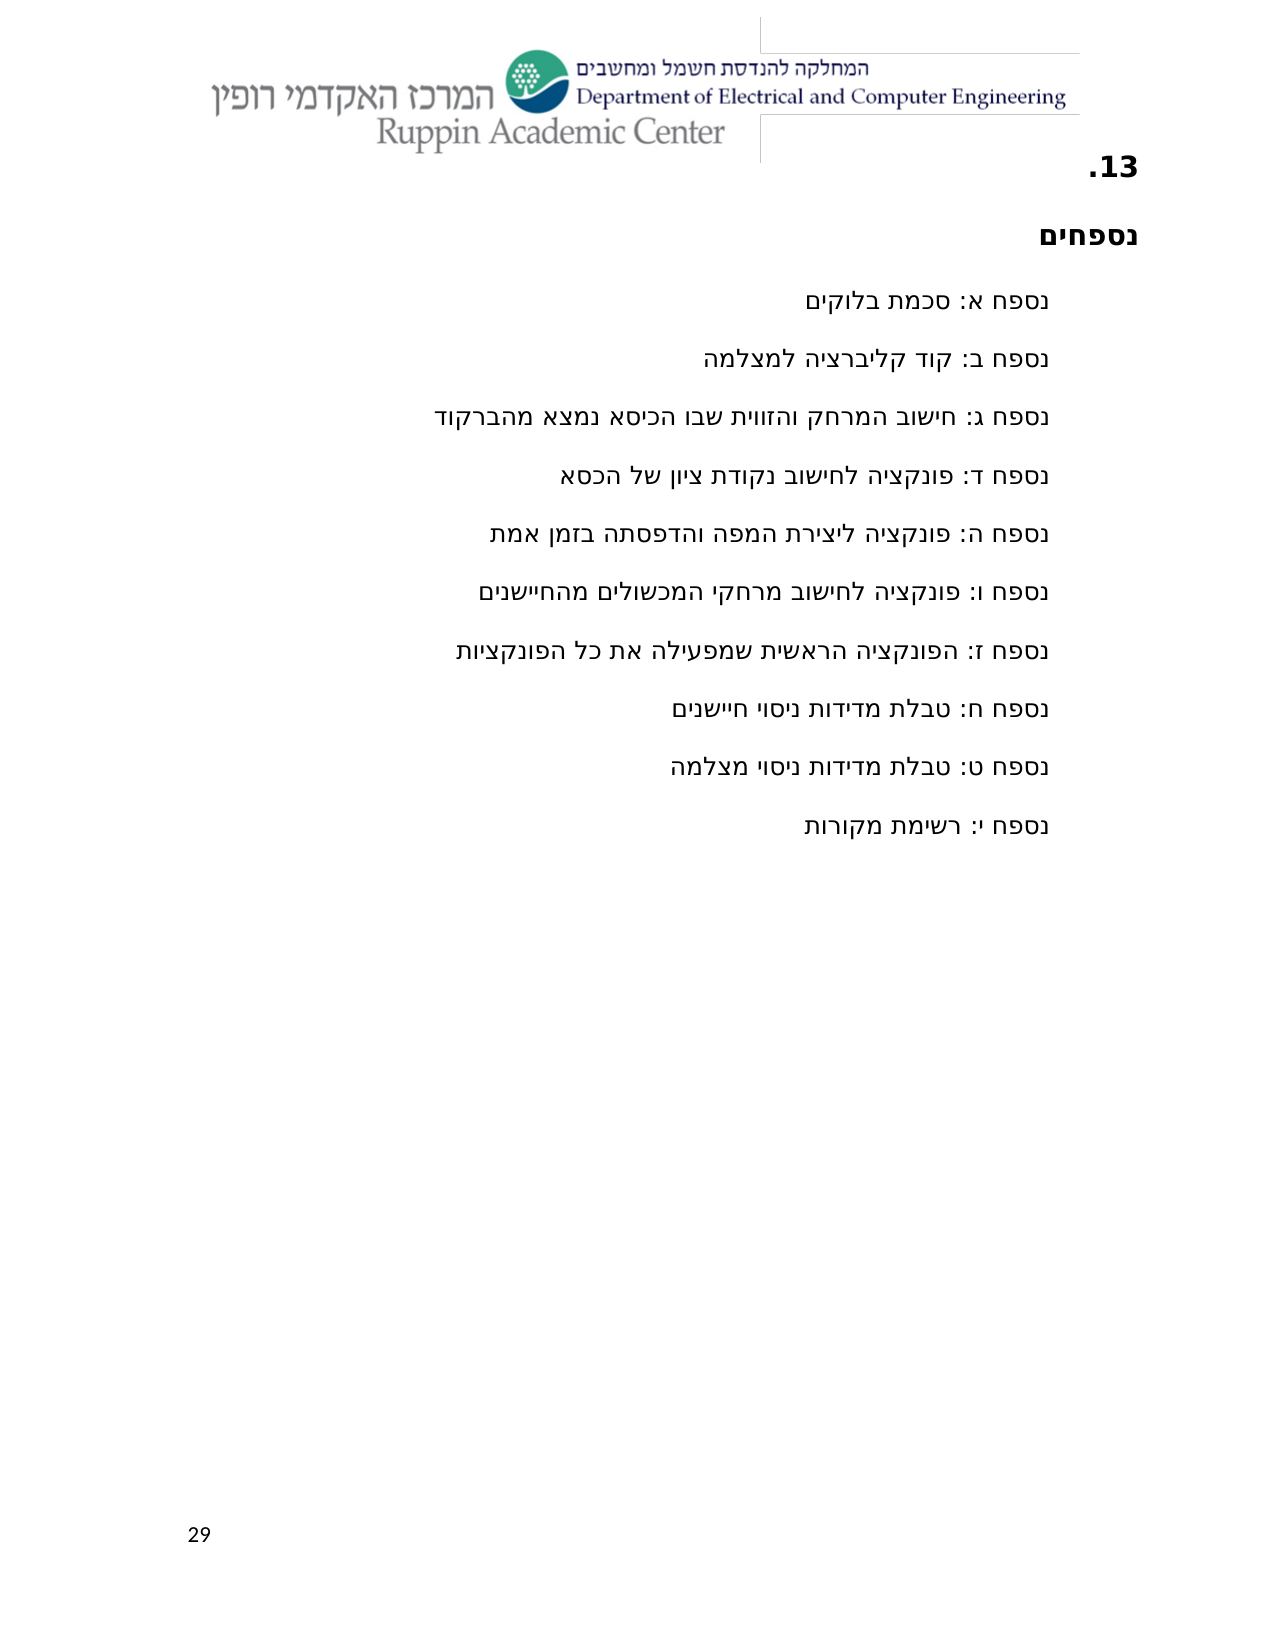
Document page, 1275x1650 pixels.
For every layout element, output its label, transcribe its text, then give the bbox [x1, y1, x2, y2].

list נספח ז: הפונקציה הראשית שמפעילה את כל הפונקציות [187, 636, 1050, 665]
list נספח ד: פונקציה לחישוב נקודת ציון של הכסא [187, 461, 1050, 490]
list נספח ו: פונקציה לחישוב מרחקי המכשולים מהחיישנים [187, 577, 1050, 607]
list נספח ג: חישוב המרחק והזווית שבו הכיסא נמצא מהברקוד [187, 402, 1050, 432]
list נספחים [187, 150, 1087, 252]
list נספח י: רשימת מקורות [187, 811, 1050, 840]
picture [176, 17, 1080, 163]
list נספח א: סכמת בלוקים [187, 286, 1050, 315]
list נספח ה: פונקציה ליצירת המפה והדפסתה בזמן אמת [187, 519, 1050, 548]
list נספח ב: קוד קליברציה למצלמה [187, 344, 1050, 373]
list נספח ט: טבלת מדידות ניסוי מצלמה [187, 752, 1050, 782]
list נספח ח: טבלת מדידות ניסוי חיישנים [187, 694, 1050, 723]
